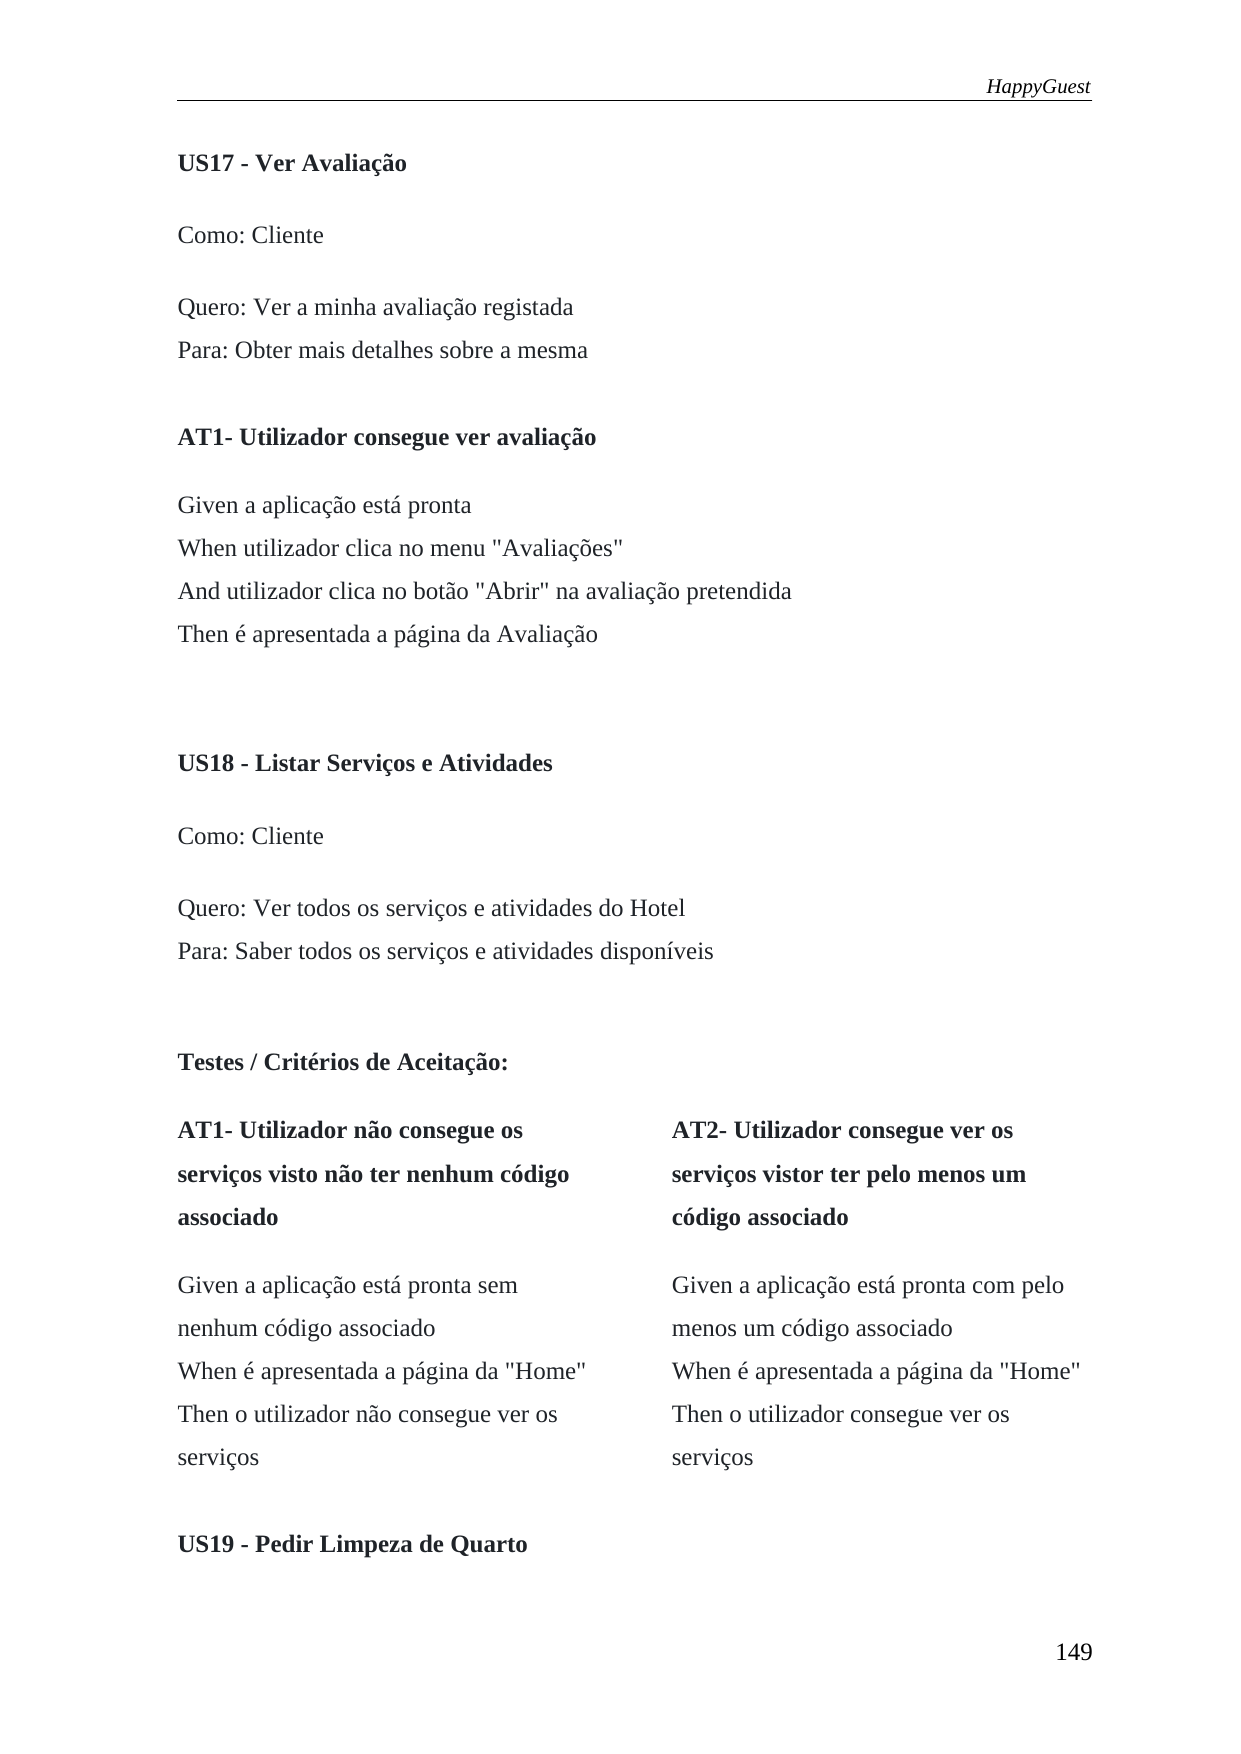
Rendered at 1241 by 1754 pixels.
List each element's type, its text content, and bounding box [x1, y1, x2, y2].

text Quero: Ver a minha avaliação registada [177, 292, 1092, 321]
text Testes / Critérios de Aceitação: [177, 1047, 1092, 1076]
text US17 - Ver Avaliação [177, 148, 1092, 176]
text Para: Obter mais detalhes sobre a mesma [177, 335, 1092, 364]
text Como: Cliente [177, 821, 1092, 849]
text AT1- Utilizador consegue ver avaliação [177, 422, 1092, 450]
text Quero: Ver todos os serviços e atividades do Hotel [177, 893, 1092, 922]
text US18 - Listar Serviços e Atividades [177, 748, 1092, 777]
text AT1- Utilizador não consegue os serviços visto não ter nenhum código associado [177, 1116, 598, 1231]
text Para: Saber todos os serviços e atividades disponíveis [177, 936, 1092, 965]
text Given a aplicação está pronta When utilizador clica no menu "Avaliações" And utilizador clica no botão "Abrir" na avaliação pretendida Then é apresentada a página da Avaliação [177, 490, 1092, 648]
text Como: Cliente [177, 220, 1092, 249]
text US19 - Pedir Limpeza de Quarto [177, 1529, 1092, 1557]
text Given a aplicação está pronta sem nenhum código associado When é apresentada a página da "Home" Then o utilizador não consegue ver os serviços [177, 1270, 598, 1471]
text Given a aplicação está pronta com pelo menos um código associado When é apresentada a página da "Home" Then o utilizador consegue ver os serviços [672, 1270, 1092, 1471]
text AT2- Utilizador consegue ver os serviços vistor ter pelo menos um código associado [672, 1116, 1092, 1231]
